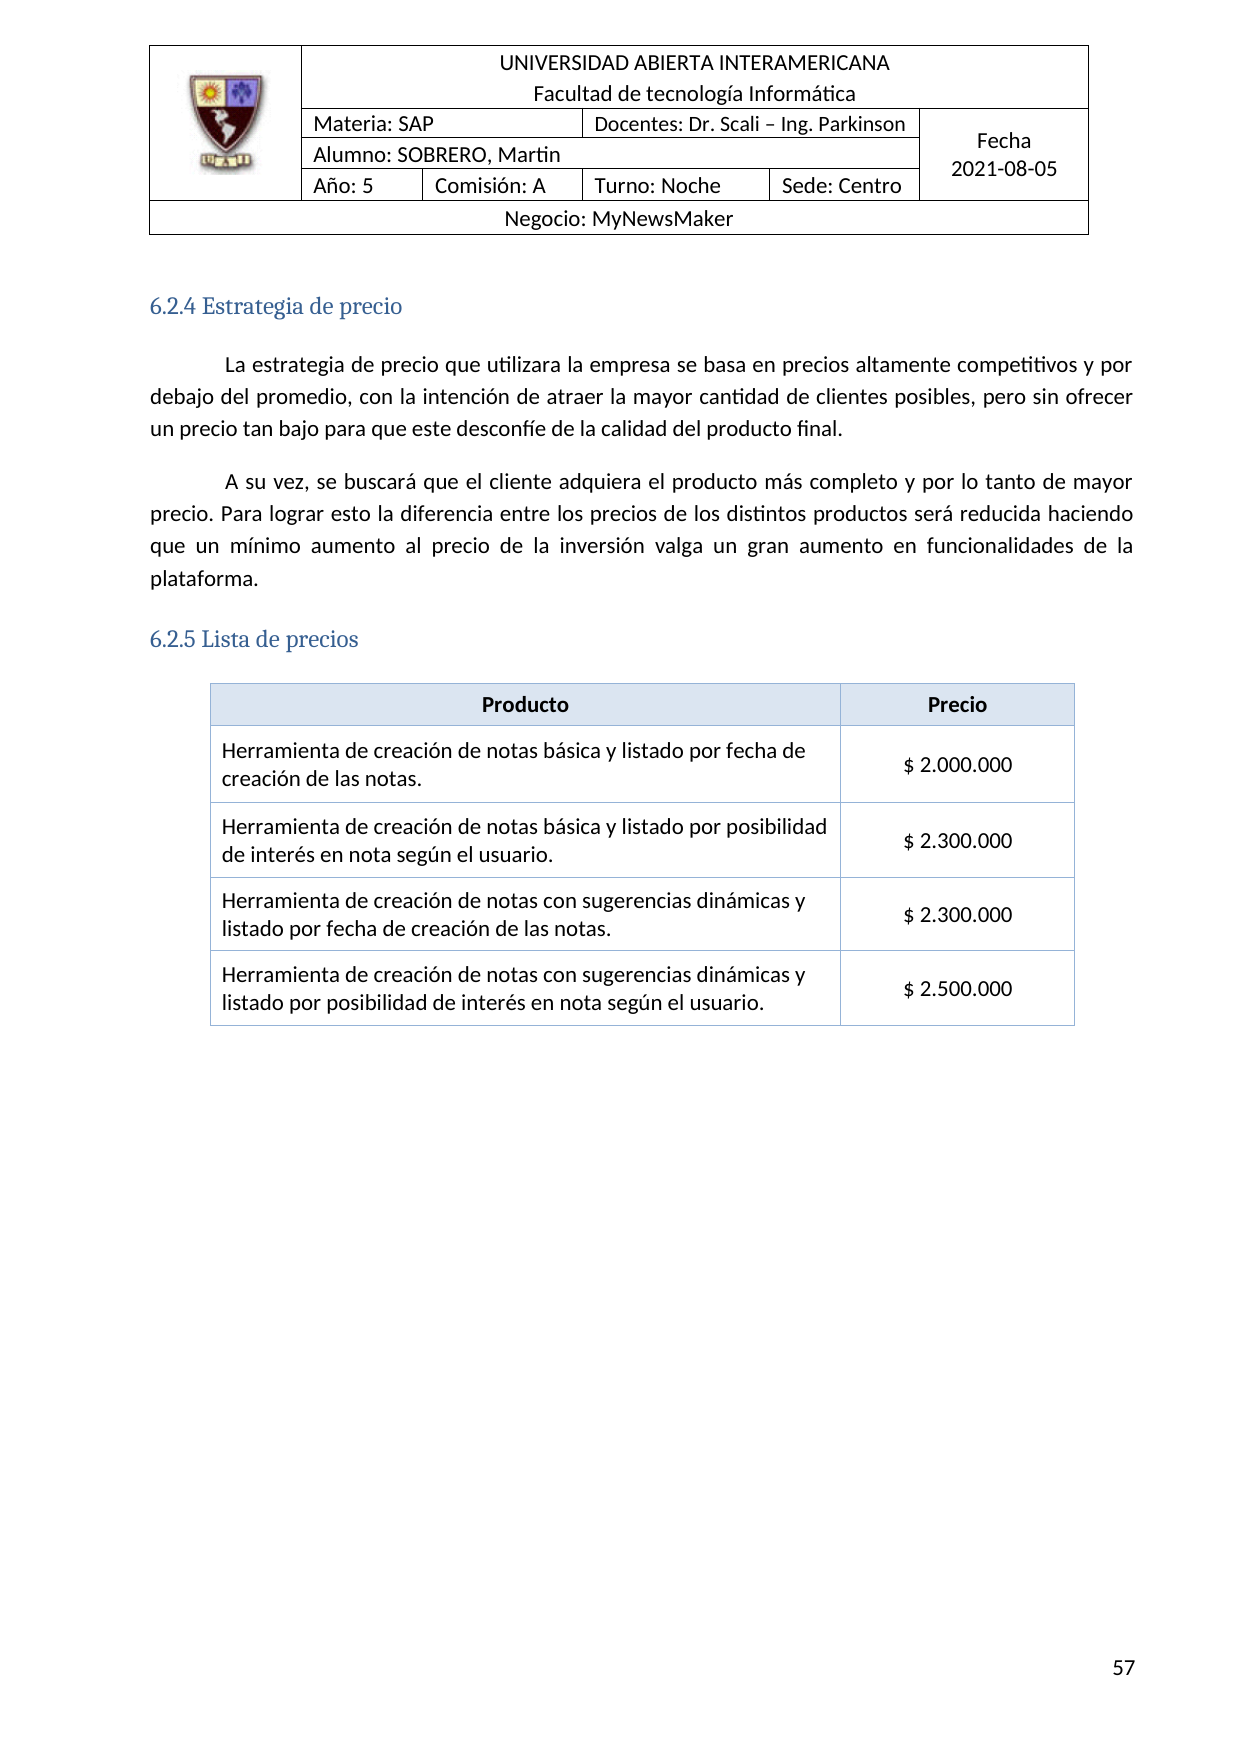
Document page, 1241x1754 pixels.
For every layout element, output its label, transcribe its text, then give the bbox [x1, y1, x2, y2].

text A su vez, se buscará que el cliente adquiera el producto más completo y por lo tanto de mayor precio. Para lograr esto la diferencia entre los precios de los distintos productos será reducida haciendo que un mínimo aumento al precio de la inversión valga un gran aumento en funcionalidades de la plataforma. [150, 467, 1135, 592]
picture [175, 67, 276, 180]
table_cell $ 2.300.000 [841, 878, 1074, 950]
subtitle 6.2.5 Lista de precios [150, 625, 1135, 654]
subtitle 6.2.4 Estrategia de precio [150, 292, 1135, 321]
table_cell Herramienta de creación de notas con sugerencias dinámicas y listado por posibilidad de interés en nota según el usuario. [211, 951, 840, 1025]
table_cell $ 2.000.000 [841, 726, 1074, 802]
table_cell $ 2.500.000 [841, 951, 1074, 1025]
table_cell $ 2.300.000 [841, 803, 1074, 877]
text La estrategia de precio que utilizara la empresa se basa en precios altamente competitivos y por debajo del promedio, con la intención de atraer la mayor cantidad de clientes posibles, pero sin ofrecer un precio tan bajo para que este desconfíe de la calidad del producto final. [150, 350, 1135, 442]
table_header Precio [841, 684, 1074, 725]
table_cell Herramienta de creación de notas básica y listado por posibilidad de interés en nota según el usuario. [211, 803, 840, 877]
table_cell Herramienta de creación de notas básica y listado por fecha de creación de las notas. [211, 726, 840, 802]
table_header Producto [211, 684, 840, 725]
table_cell Herramienta de creación de notas con sugerencias dinámicas y listado por fecha de creación de las notas. [211, 878, 840, 950]
